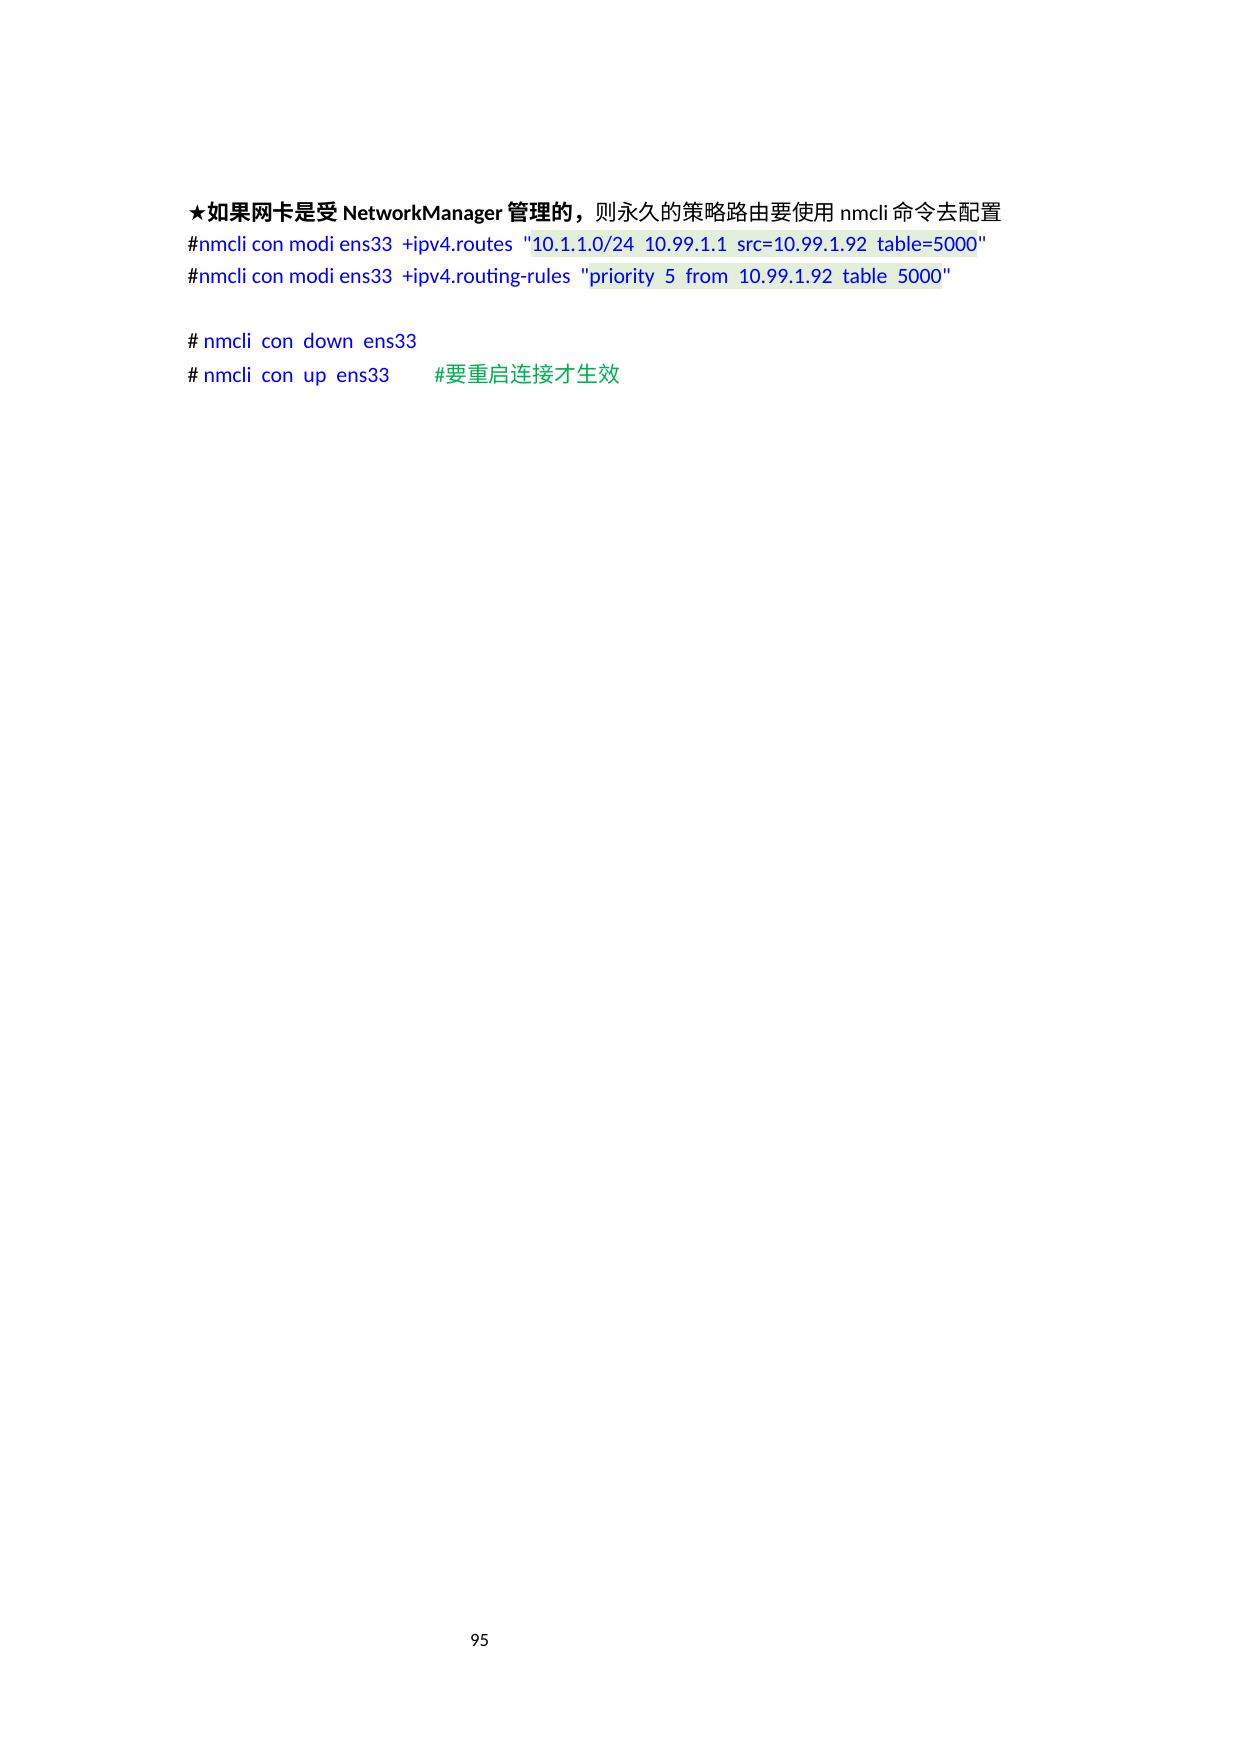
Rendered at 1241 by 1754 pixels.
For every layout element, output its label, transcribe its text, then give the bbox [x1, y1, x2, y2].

text #nmcli con modi ens33 +ipv4.routes "10.1.1.0/24 10.99.1.1 src=10.99.1.92 table=5000" [187, 227, 1053, 259]
text # nmcli con down ens33 [187, 324, 1053, 357]
text ★如果网卡是受NetworkManager管理的，则永久的策略路由要使用nmcli命令去配置 [187, 194, 1053, 227]
text #nmcli con modi ens33 +ipv4.routing-rules "priority 5 from 10.99.1.92 table 5000" [187, 259, 1053, 292]
text # nmcli con up ens33 #要重启连接才生效 [187, 357, 1053, 389]
